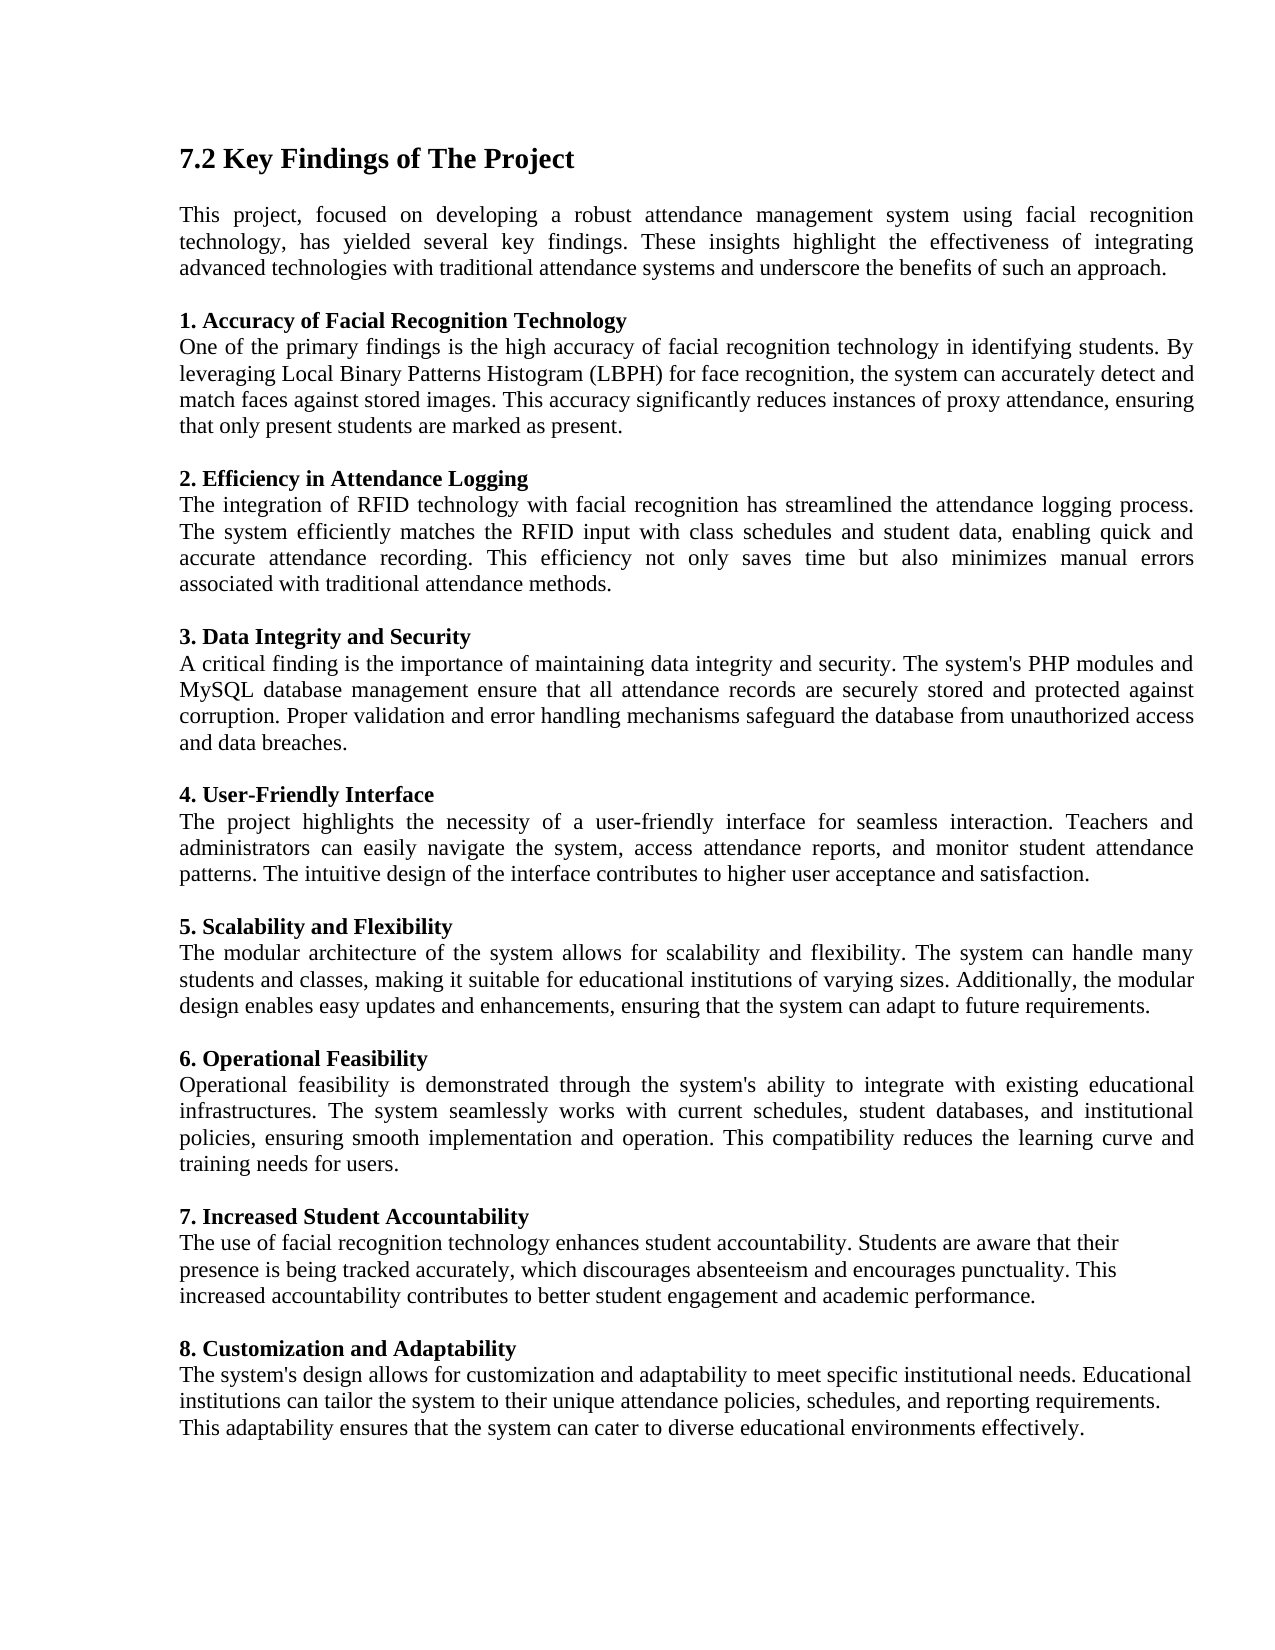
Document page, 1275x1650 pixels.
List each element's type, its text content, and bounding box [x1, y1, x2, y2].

text 2. Efficiency in Attendance Logging [179, 465, 1196, 491]
text The system's design allows for customization and adaptability to meet specific institutional needs. Educational institutions can tailor the system to their unique attendance policies, schedules, and reporting requirements. This adaptability ensures that the system can cater to diverse educational environments effectively. [179, 1361, 1196, 1440]
text This project, focused on developing a robust attendance management system using facial recognition technology, has yielded several key findings. These insights highlight the effectiveness of integrating advanced technologies with traditional attendance systems and underscore the benefits of such an approach. [179, 202, 1196, 281]
text 8. Customization and Adaptability [179, 1335, 1196, 1361]
text The use of facial recognition technology enhances student accountability. Students are aware that their presence is being tracked accurately, which discourages absenteeism and encourages punctuality. This increased accountability contributes to better student engagement and academic performance. [179, 1229, 1196, 1308]
text 6. Operational Feasibility [179, 1045, 1196, 1071]
text A critical finding is the importance of maintaining data integrity and security. The system's PHP modules and MySQL database management ensure that all attendance records are securely stored and protected against corruption. Proper validation and error handling mechanisms safeguard the database from unauthorized access and data breaches. [179, 649, 1196, 755]
text 3. Data Integrity and Security [179, 623, 1196, 649]
text One of the primary findings is the high accuracy of facial recognition technology in identifying students. By leveraging Local Binary Patterns Histogram (LBPH) for face recognition, the system can accurately detect and match faces against stored images. This accuracy significantly reduces instances of proxy attendance, ensuring that only present students are marked as present. [179, 333, 1196, 439]
text The project highlights the necessity of a user-friendly interface for seamless interaction. Teachers and administrators can easily navigate the system, access attendance reports, and monitor student attendance patterns. The intuitive design of the interface contributes to higher user acceptance and satisfaction. [179, 808, 1196, 887]
text 7. Increased Student Accountability [179, 1203, 1196, 1229]
text 5. Scalability and Flexibility [179, 913, 1196, 939]
text 7.2 Key Findings of The Project [179, 142, 1196, 175]
text 1. Accuracy of Facial Recognition Technology [179, 307, 1196, 333]
text The modular architecture of the system allows for scalability and flexibility. The system can handle many students and classes, making it suitable for educational institutions of varying sizes. Additionally, the modular design enables easy updates and enhancements, ensuring that the system can adapt to future requirements. [179, 939, 1196, 1018]
text 4. User-Friendly Interface [179, 781, 1196, 808]
text Operational feasibility is demonstrated through the system's ability to integrate with existing educational infrastructures. The system seamlessly works with current schedules, student databases, and institutional policies, ensuring smooth implementation and operation. This compatibility reduces the learning curve and training needs for users. [179, 1071, 1196, 1177]
text The integration of RFID technology with facial recognition has streamlined the attendance logging process. The system efficiently matches the RFID input with class schedules and student data, enabling quick and accurate attendance recording. This efficiency not only saves time but also minimizes manual errors associated with traditional attendance methods. [179, 491, 1196, 597]
